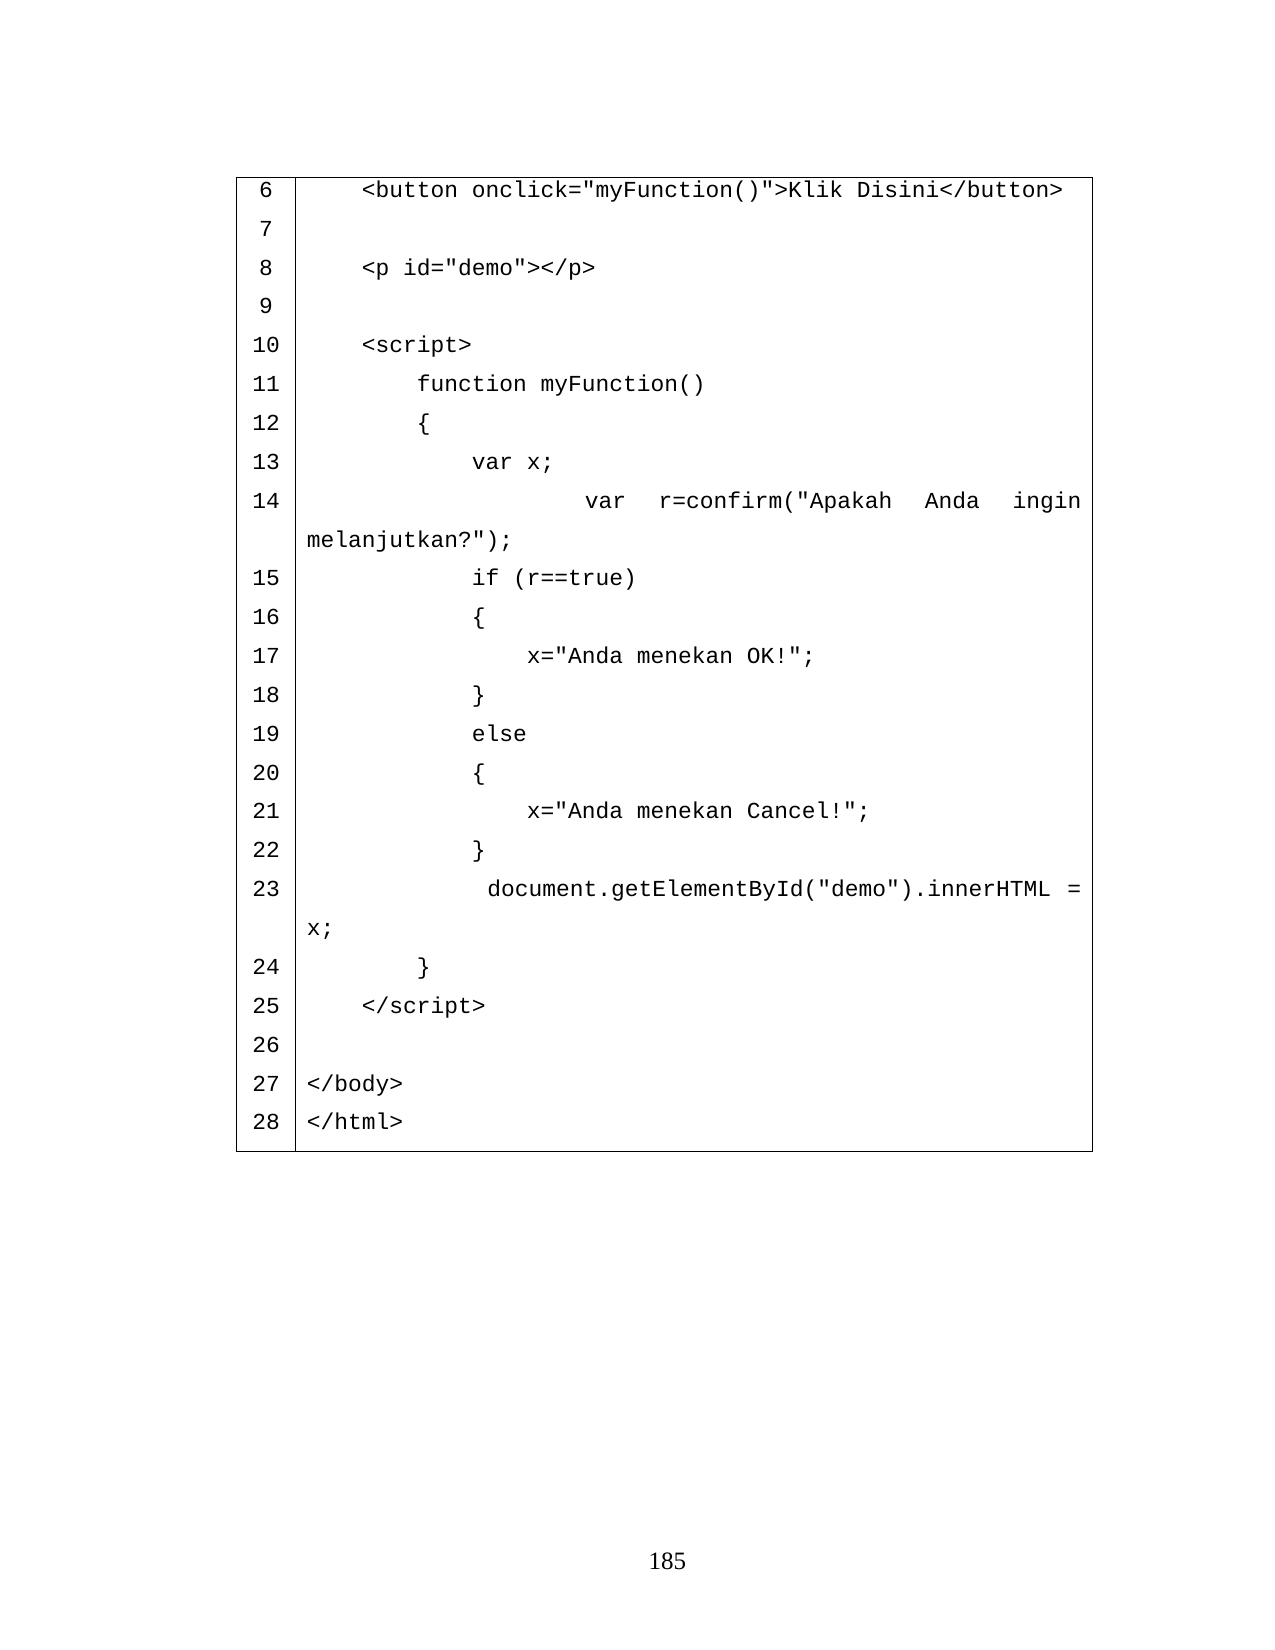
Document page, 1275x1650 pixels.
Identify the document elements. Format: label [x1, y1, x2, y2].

table_header [237, 178, 295, 1151]
table_header [296, 178, 1092, 1151]
